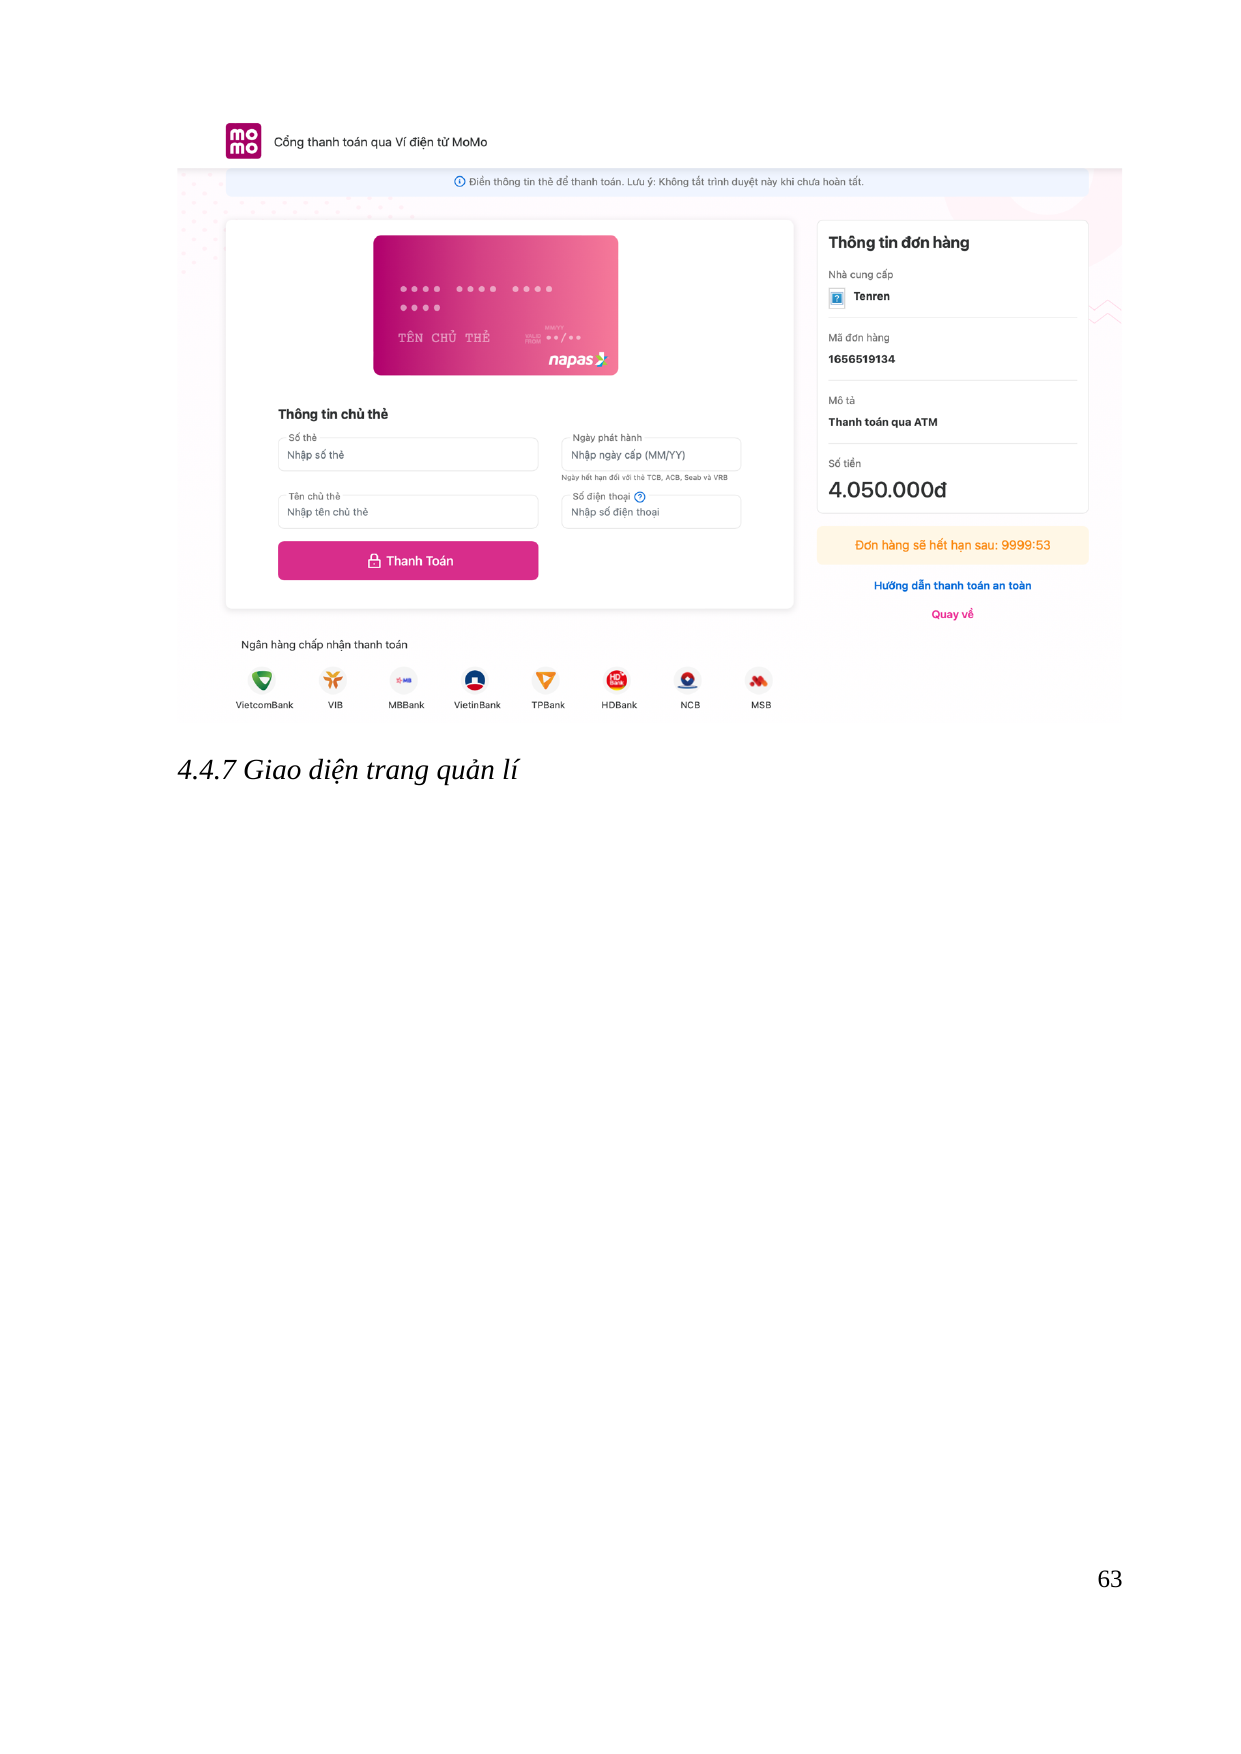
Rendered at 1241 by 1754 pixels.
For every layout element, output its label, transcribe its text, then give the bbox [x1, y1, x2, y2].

subtitle 4.4.7 Giao diện trang quản lí [177, 752, 1122, 786]
picture [177, 118, 1123, 723]
